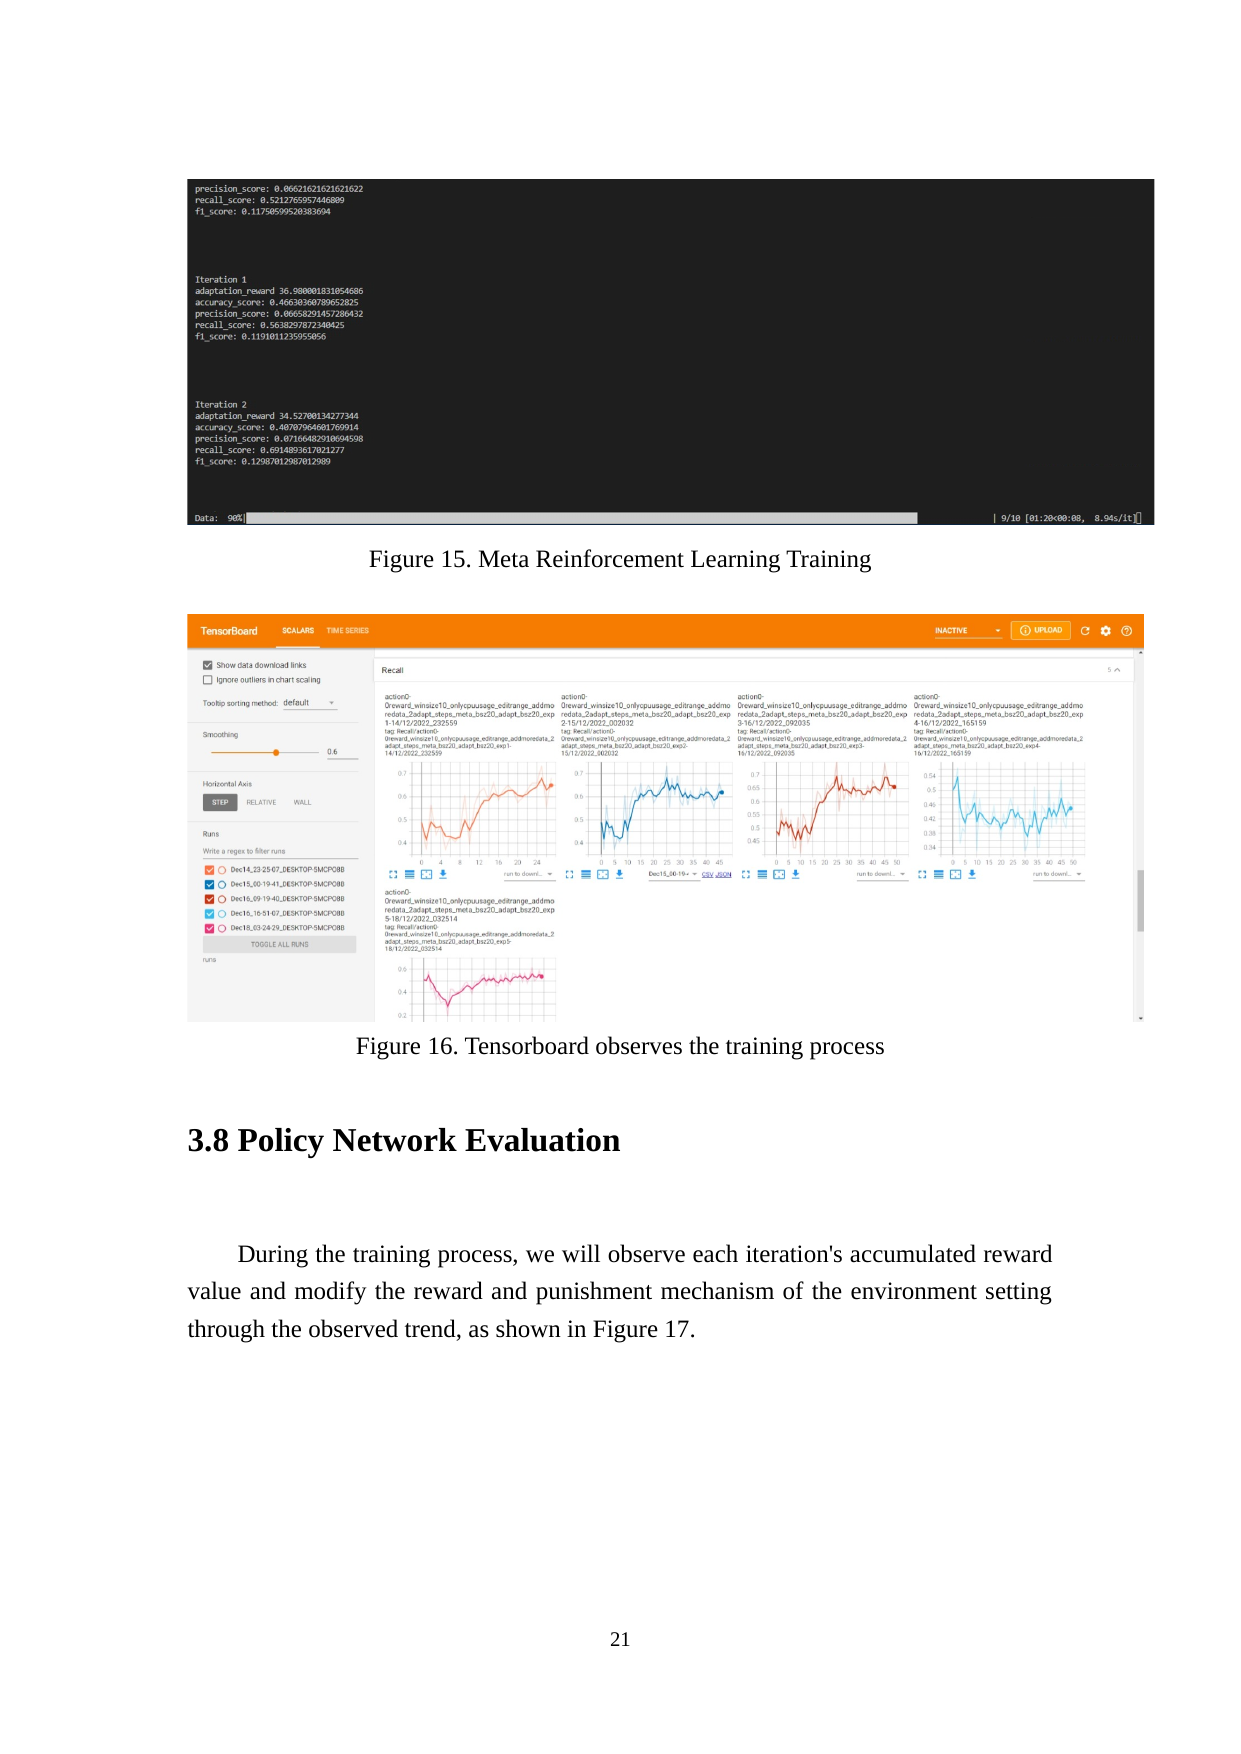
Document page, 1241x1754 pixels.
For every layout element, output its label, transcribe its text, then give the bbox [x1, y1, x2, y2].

subtitle 3.8 Policy Network Evaluation [187, 1102, 1053, 1177]
picture [187, 614, 1144, 1022]
text During the training process, we will observe each iteration's accumulated reward value and modify the reward and punishment mechanism of the environment setting through the observed trend, as shown in Figure 17. [187, 1234, 1053, 1347]
picture [187, 179, 1155, 525]
